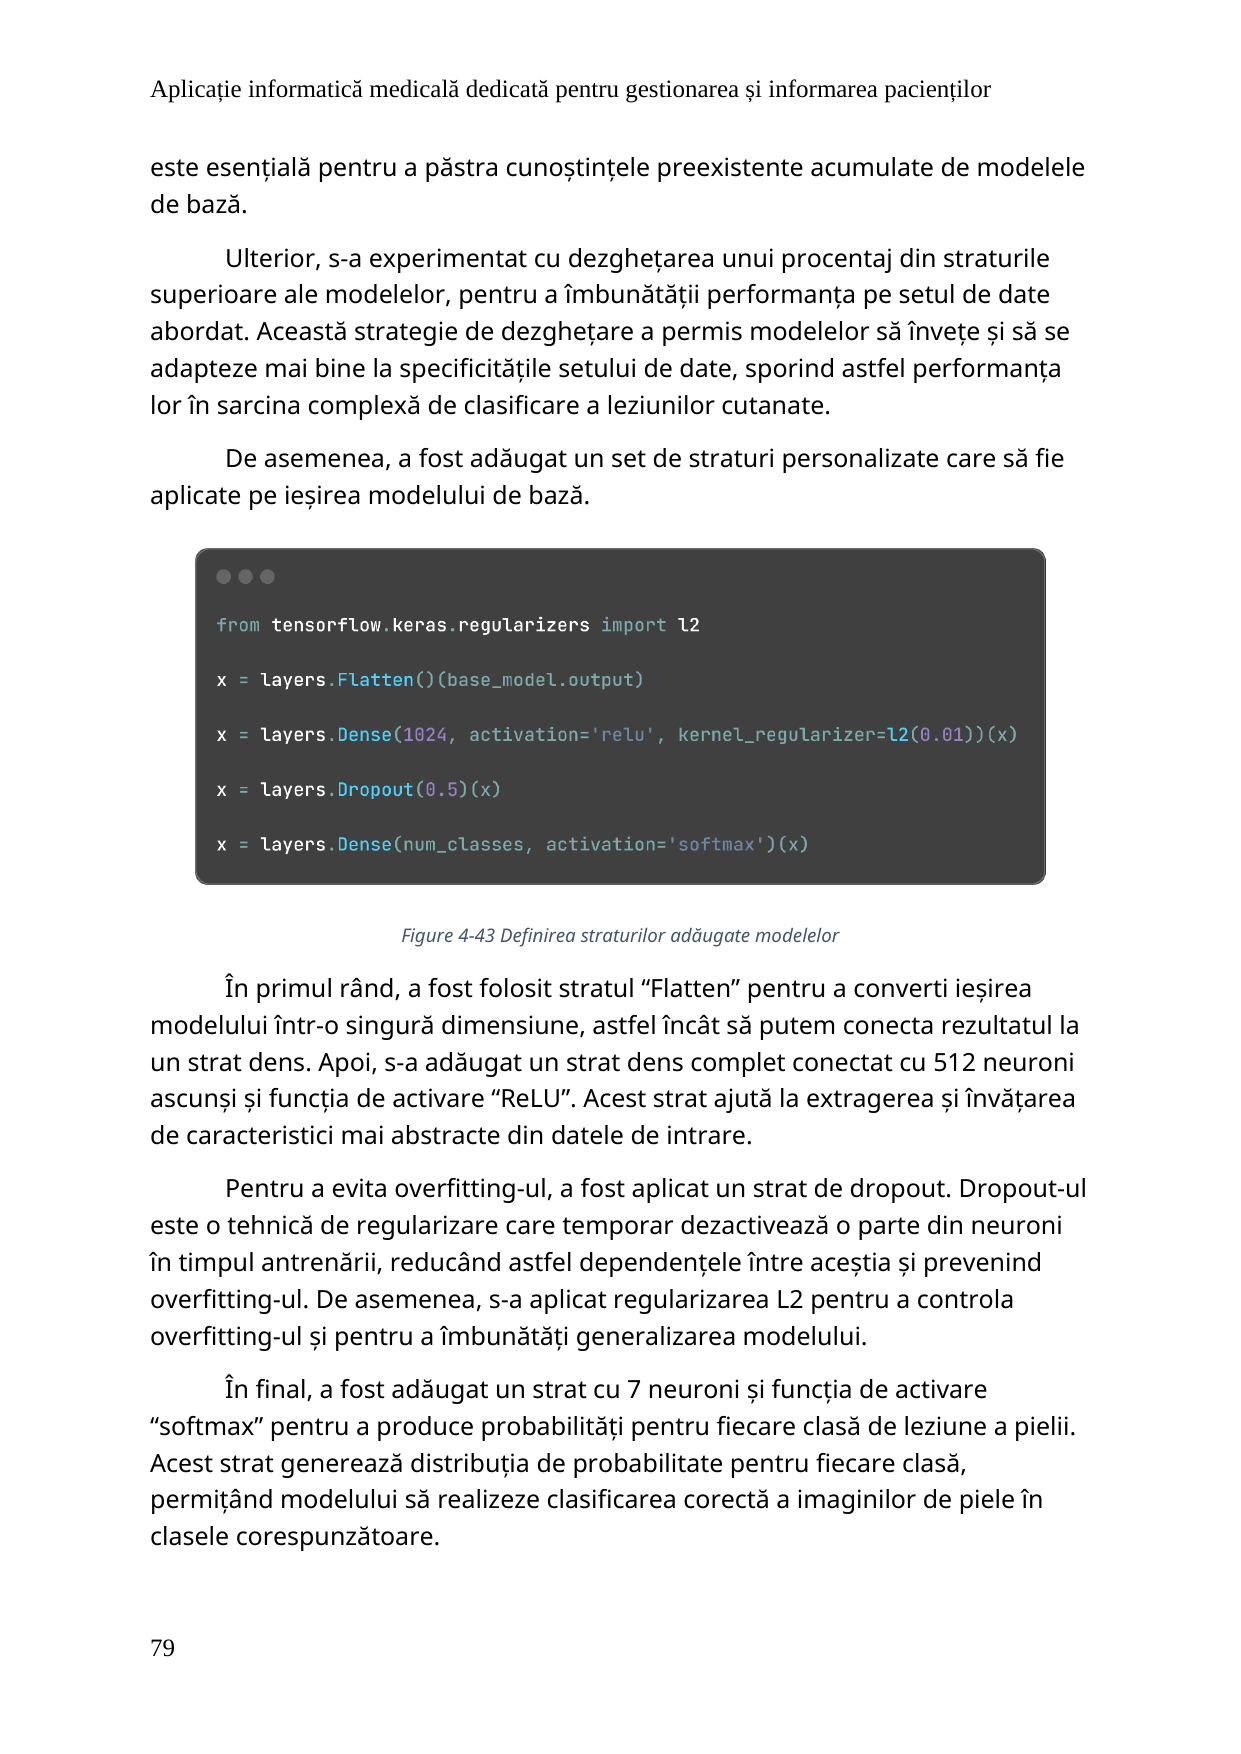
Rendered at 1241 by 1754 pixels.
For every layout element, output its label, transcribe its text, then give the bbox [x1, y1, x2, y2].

text În final, a fost adăugat un strat cu 7 neuroni și funcția de activare “softmax” pentru a produce probabilități pentru fiecare clasă de leziune a pielii. Acest strat generează distribuția de probabilitate pentru fiecare clasă, permițând modelului să realizeze clasificarea corectă a imaginilor de piele în clasele corespunzătoare. [150, 1372, 1090, 1553]
text Ulterior, s-a experimentat cu dezghețarea unui procentaj din straturile superioare ale modelelor, pentru a îmbunătății performanța pe setul de date abordat. Această strategie de dezghețare a permis modelelor să învețe și să se adapteze mai bine la specificitățile setului de date, sporind astfel performanța lor în sarcina complexă de clasificare a leziunilor cutanate. [150, 240, 1090, 421]
text Pentru a evita overfitting-ul, a fost aplicat un strat de dropout. Dropout-ul este o tehnică de regularizare care temporar dezactivează o parte din neuroni în timpul antrenării, reducând astfel dependențele între aceștia și prevenind overfitting-ul. De asemenea, s-a aplicat regularizarea L2 pentru a controla overfitting-ul și pentru a îmbunătăți generalizarea modelului. [150, 1171, 1090, 1352]
picture [177, 531, 1063, 903]
text De asemenea, a fost adăugat un set de straturi personalizate care să fie aplicate pe ieșirea modelului de bază. [150, 441, 1090, 512]
text În primul rând, a fost folosit stratul “Flatten” pentru a converti ieșirea modelului într-o singură dimensiune, astfel încât să putem conecta rezultatul la un strat dens. Apoi, s-a adăugat un strat dens complet conectat cu 512 neuroni ascunși și funcția de activare “ReLU”. Acest strat ajută la extragerea și învățarea de caracteristici mai abstracte din datele de intrare. [150, 971, 1090, 1152]
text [150, 150, 1090, 221]
